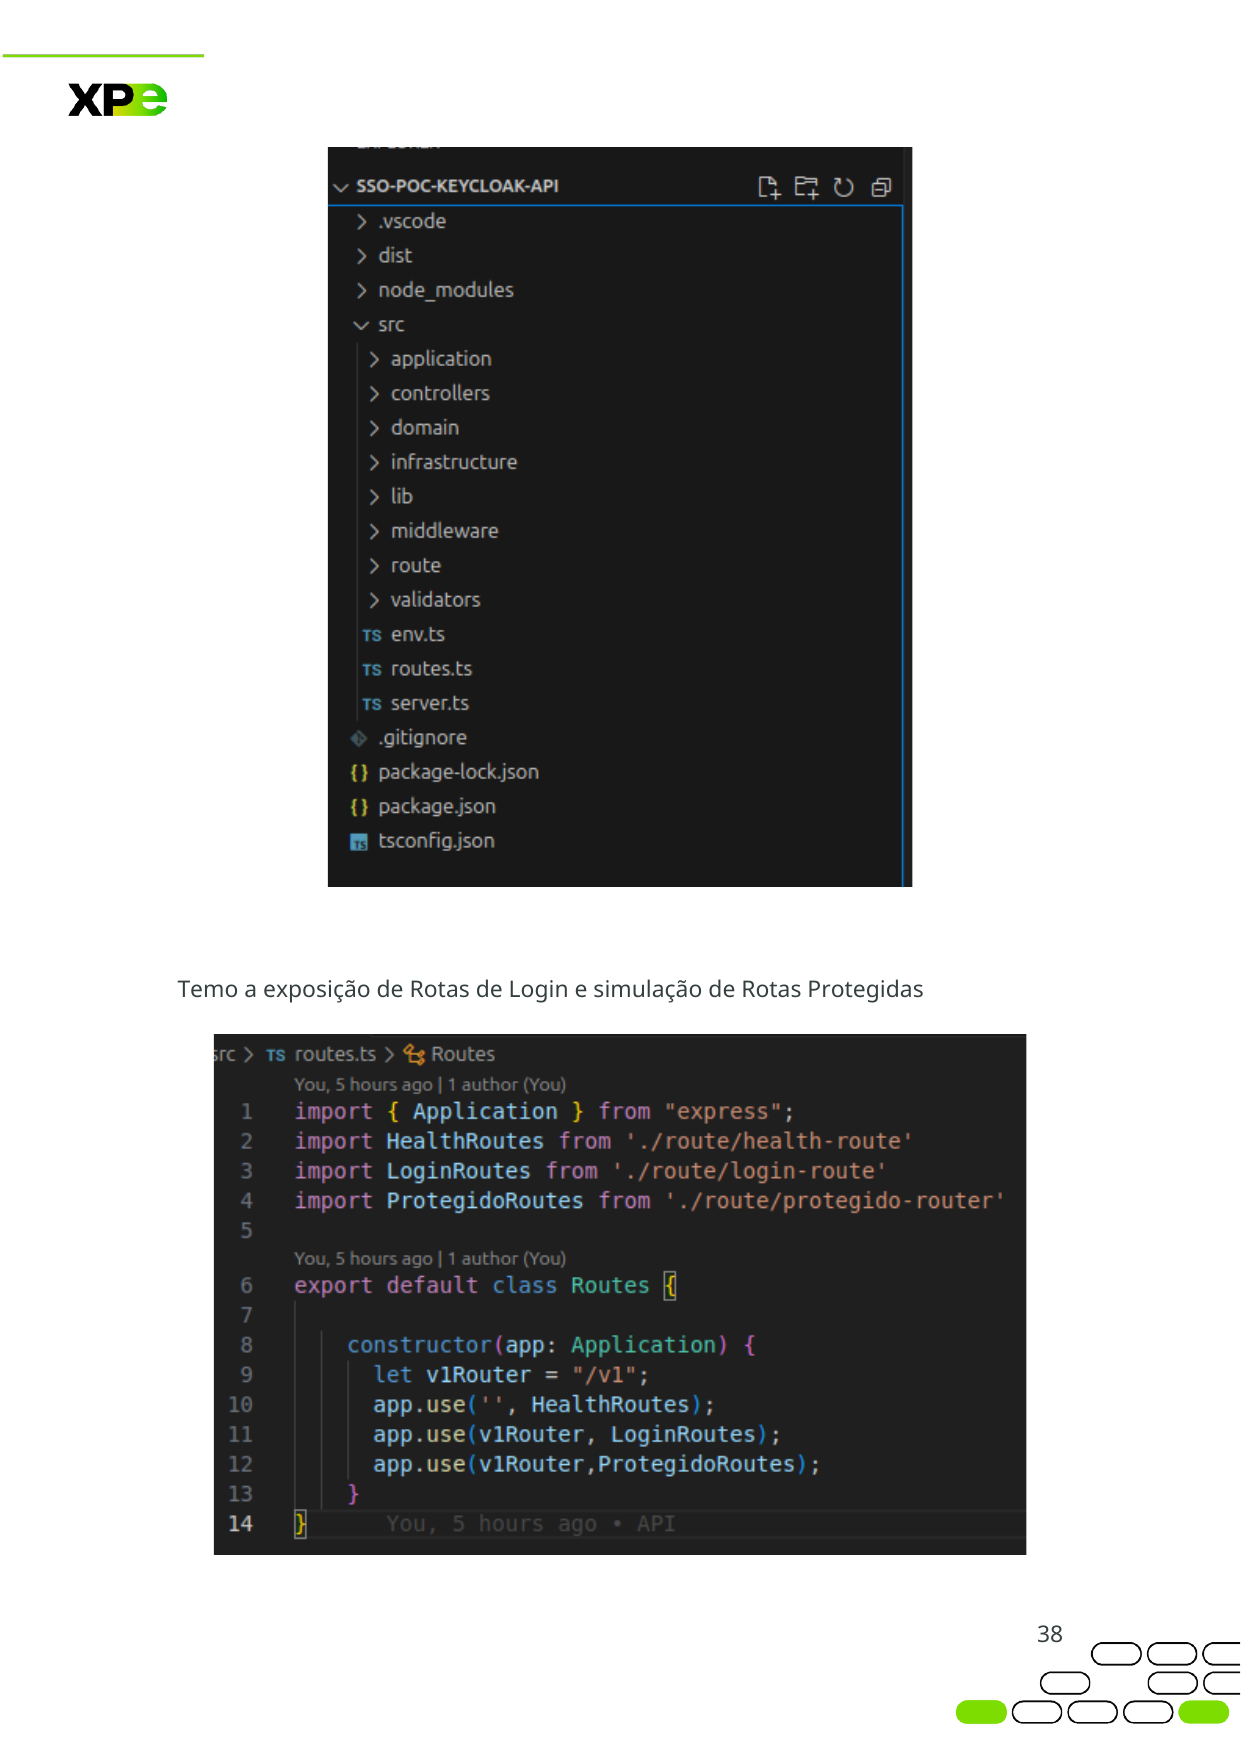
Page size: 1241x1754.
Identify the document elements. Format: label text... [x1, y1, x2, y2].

picture [955, 1642, 1241, 1724]
picture [2, 51, 205, 148]
picture [327, 147, 913, 887]
picture [213, 1034, 1027, 1555]
text Temo a exposição de Rotas de Login e simulação de Rotas Protegidas [177, 972, 1063, 1004]
